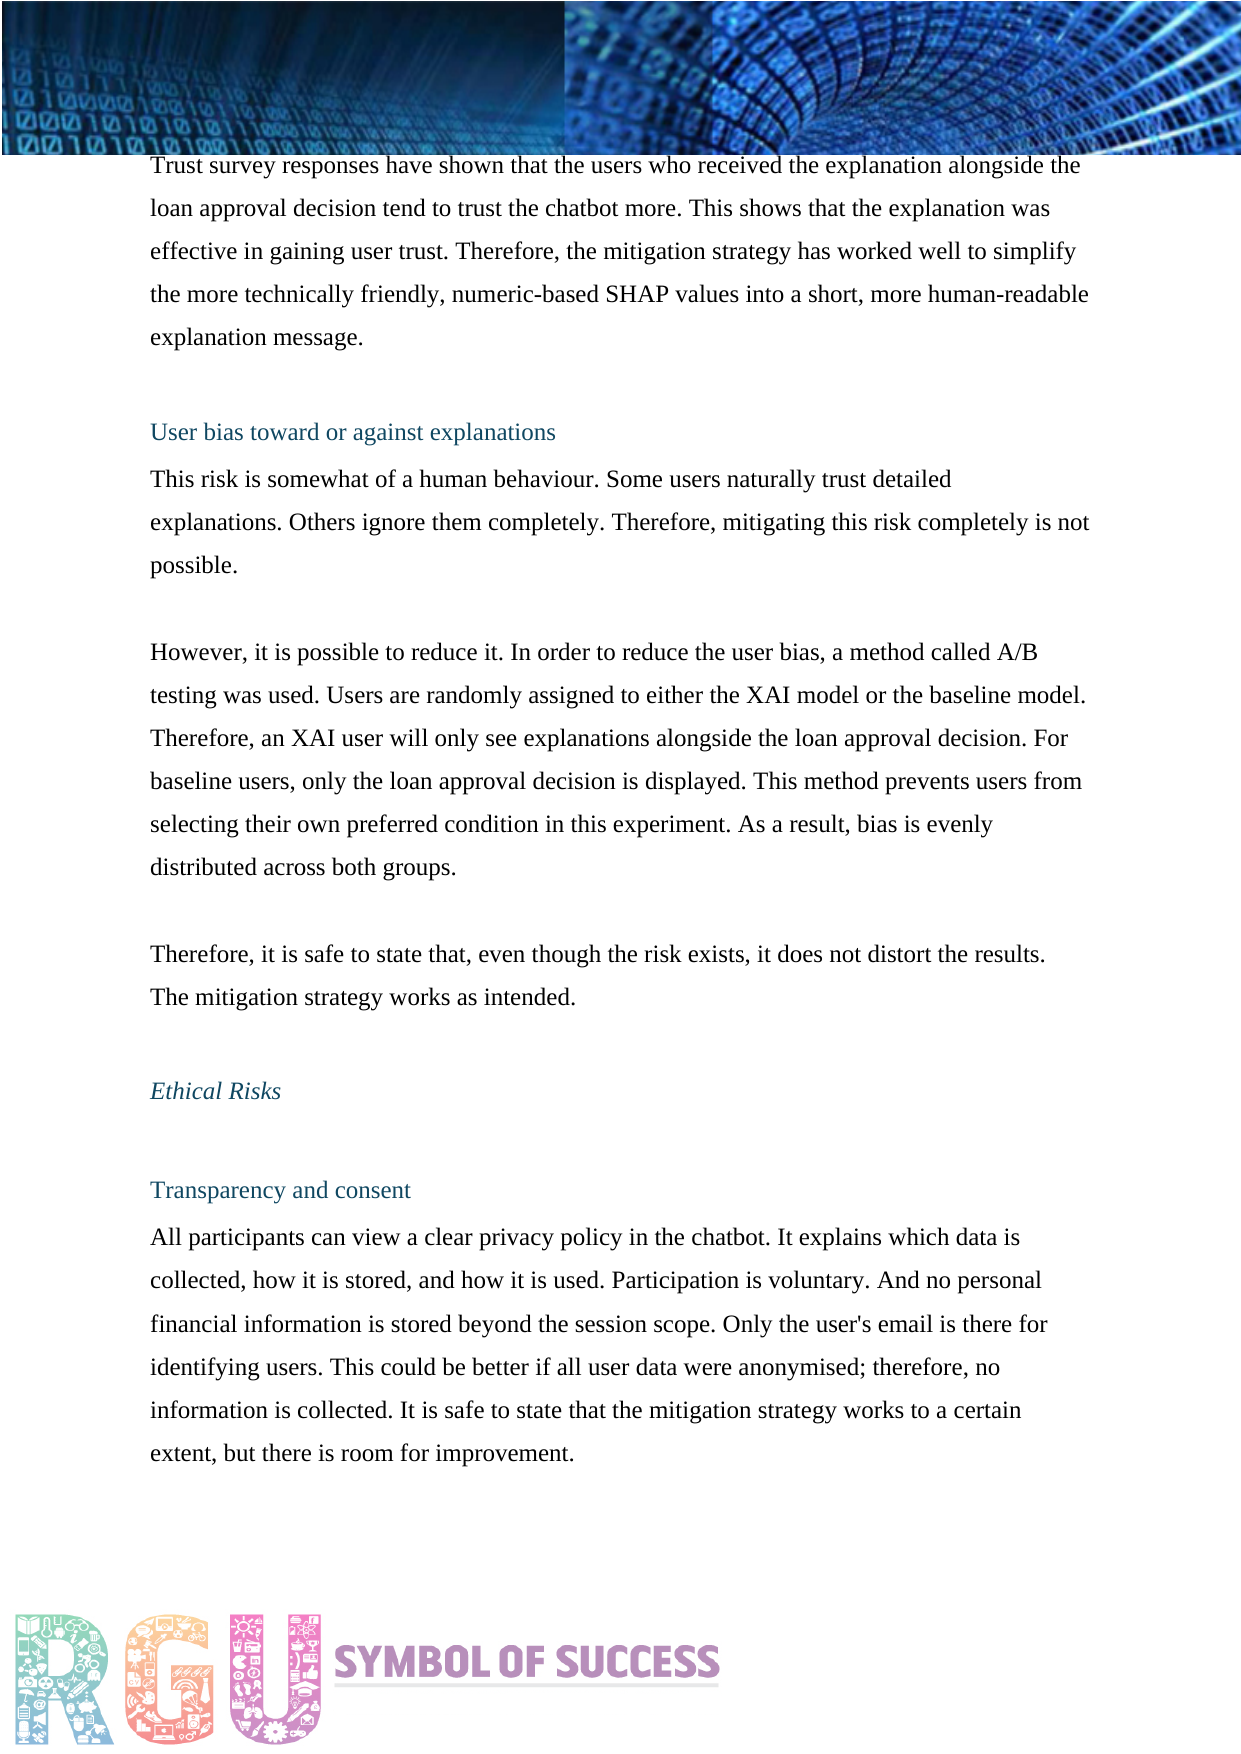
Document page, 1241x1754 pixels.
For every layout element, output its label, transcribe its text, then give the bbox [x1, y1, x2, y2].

text However, it is possible to reduce it. In order to reduce the user bias, a method called A/B testing was used. Users are randomly assigned to either the XAI model or the baseline model. Therefore, an XAI user will only see explanations alongside the loan approval decision. For baseline users, only the loan approval decision is displayed. This method prevents users from selecting their own preferred condition in this experiment. As a result, bias is evenly distributed across both groups. [150, 637, 1090, 881]
subtitle User bias toward or against explanations [150, 417, 1090, 446]
text All participants can view a clear privacy policy in the chatbot. It explains which data is collected, how it is stored, and how it is used. Participation is voluntary. And no personal financial information is stored beyond the session scope. Only the user's email is there for identifying users. This could be better if all user data were anonymised; therefore, no information is collected. It is safe to state that the mitigation strategy works to a certain extent, but there is room for improvement. [150, 1222, 1090, 1467]
subtitle Ethical Risks [150, 1076, 1090, 1105]
picture [2, 1, 1241, 155]
subtitle Trust survey storage [1, 1603, 733, 1754]
text This risk is somewhat of a human behaviour. Some users naturally trust detailed explanations. Others ignore them completely. Therefore, mitigating this risk completely is not possible. [150, 464, 1090, 579]
text Therefore, it is safe to state that, even though the risk exists, it does not distort the results. The mitigation strategy works as intended. [150, 939, 1090, 1011]
subtitle Transparency and consent [150, 1175, 1090, 1204]
text Trust survey responses have shown that the users who received the explanation alongside the loan approval decision tend to trust the chatbot more. This shows that the explanation was effective in gaining user trust. Therefore, the mitigation strategy has worked well to simplify the more technically friendly, numeric-based SHAP values into a short, more human-readable explanation message. [150, 150, 1090, 351]
